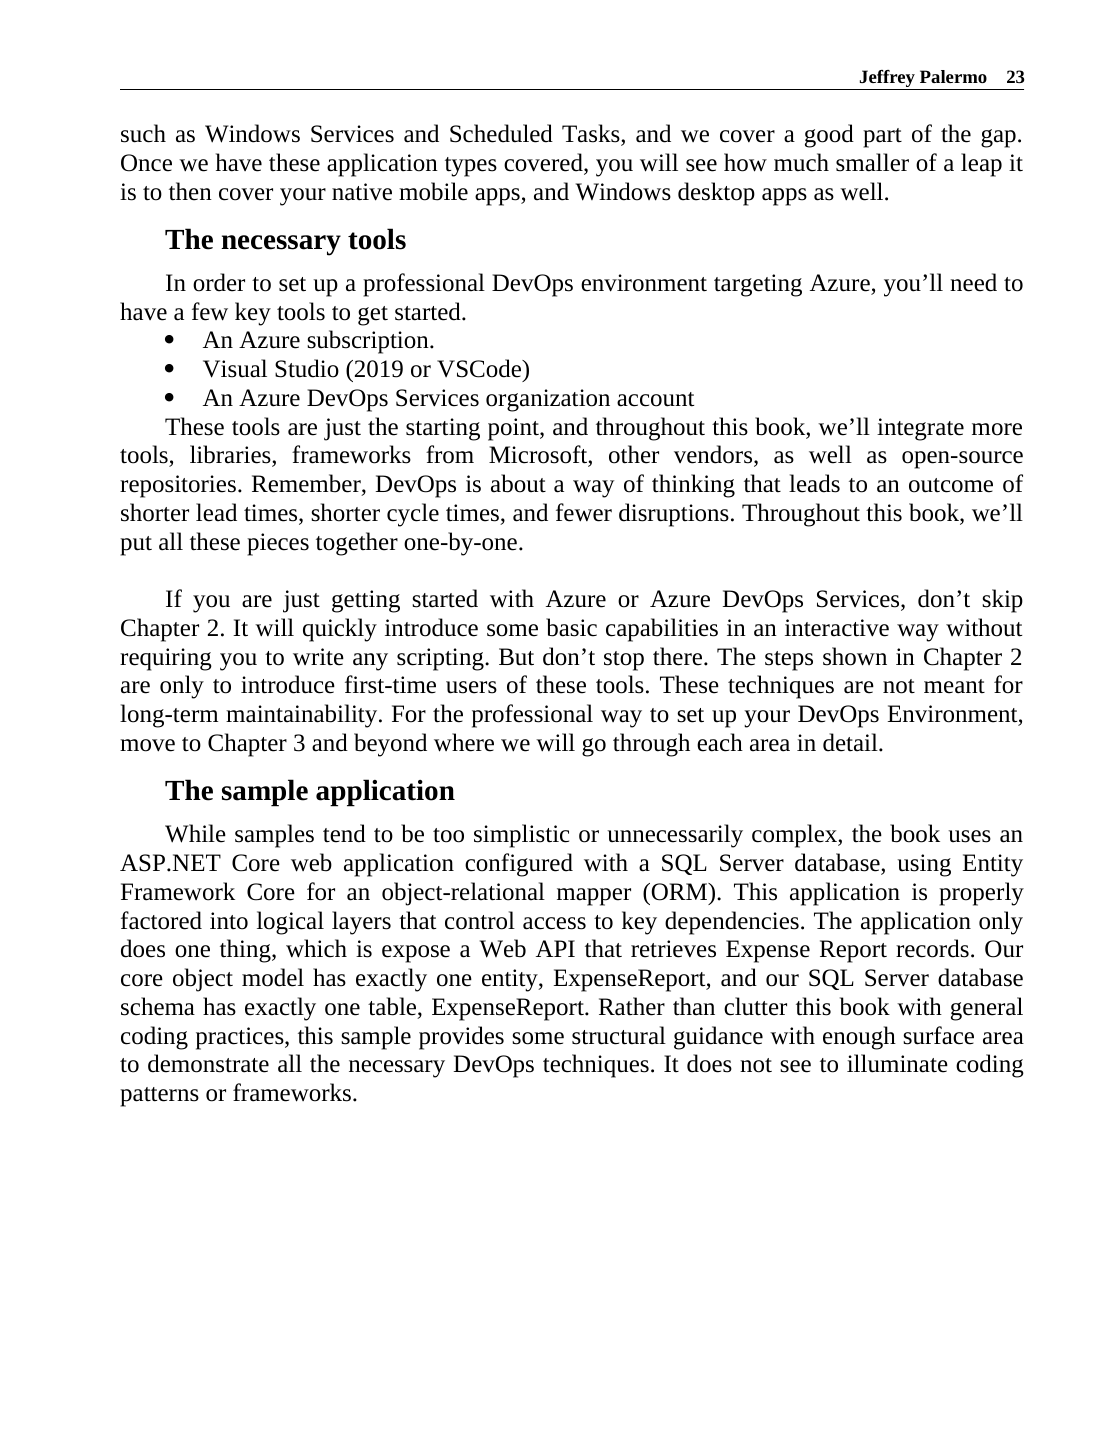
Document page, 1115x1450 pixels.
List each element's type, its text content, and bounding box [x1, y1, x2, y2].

list An Azure subscription. [165, 326, 1024, 354]
subtitle The necessary tools [120, 222, 1024, 256]
text If you are just getting started with Azure or Azure DevOps Services, don’t skip Chapter 2. It will quickly introduce some basic capabilities in an interactive way without requiring you to write any scripting. But don’t stop there. The steps shown in Chapter 2 are only to introduce first-time users of these tools. These techniques are not meant for long-term maintainability. For the professional way to set up your DevOps Environment, move to Chapter 3 and beyond where we will go through each area in detail. [120, 584, 1024, 757]
subtitle The sample application [120, 773, 1024, 807]
text These tools are just the starting point, and throughout this book, we’ll integrate more tools, libraries, frameworks from Microsoft, other vendors, as well as open-source repositories. Remember, DevOps is about a way of thinking that leads to an outcome of shorter lead times, shorter cycle times, and fewer disruptions. Throughout this book, we’ll put all these pieces together one-by-one. [120, 412, 1024, 556]
text While samples tend to be too simplistic or unnecessarily complex, the book uses an ASP.NET Core web application configured with a SQL Server database, using Entity Framework Core for an object-relational mapper (ORM). This application is properly factored into logical layers that control access to key dependencies. The application only does one thing, which is expose a Web API that retrieves Expense Report records. Our core object model has exactly one entity, ExpenseReport, and our SQL Server database schema has exactly one table, ExpenseReport. Rather than clutter this book with general coding practices, this sample provides some structural guidance with enough surface area to demonstrate all the necessary DevOps techniques. It does not see to illuminate coding patterns or frameworks. [120, 819, 1024, 1107]
list Visual Studio (2019 or VSCode) [165, 354, 1024, 383]
list An Azure DevOps Services organization account [165, 383, 1024, 412]
text In order to set up a professional DevOps environment targeting Azure, you’ll need to have a few key tools to get started. [120, 268, 1024, 326]
